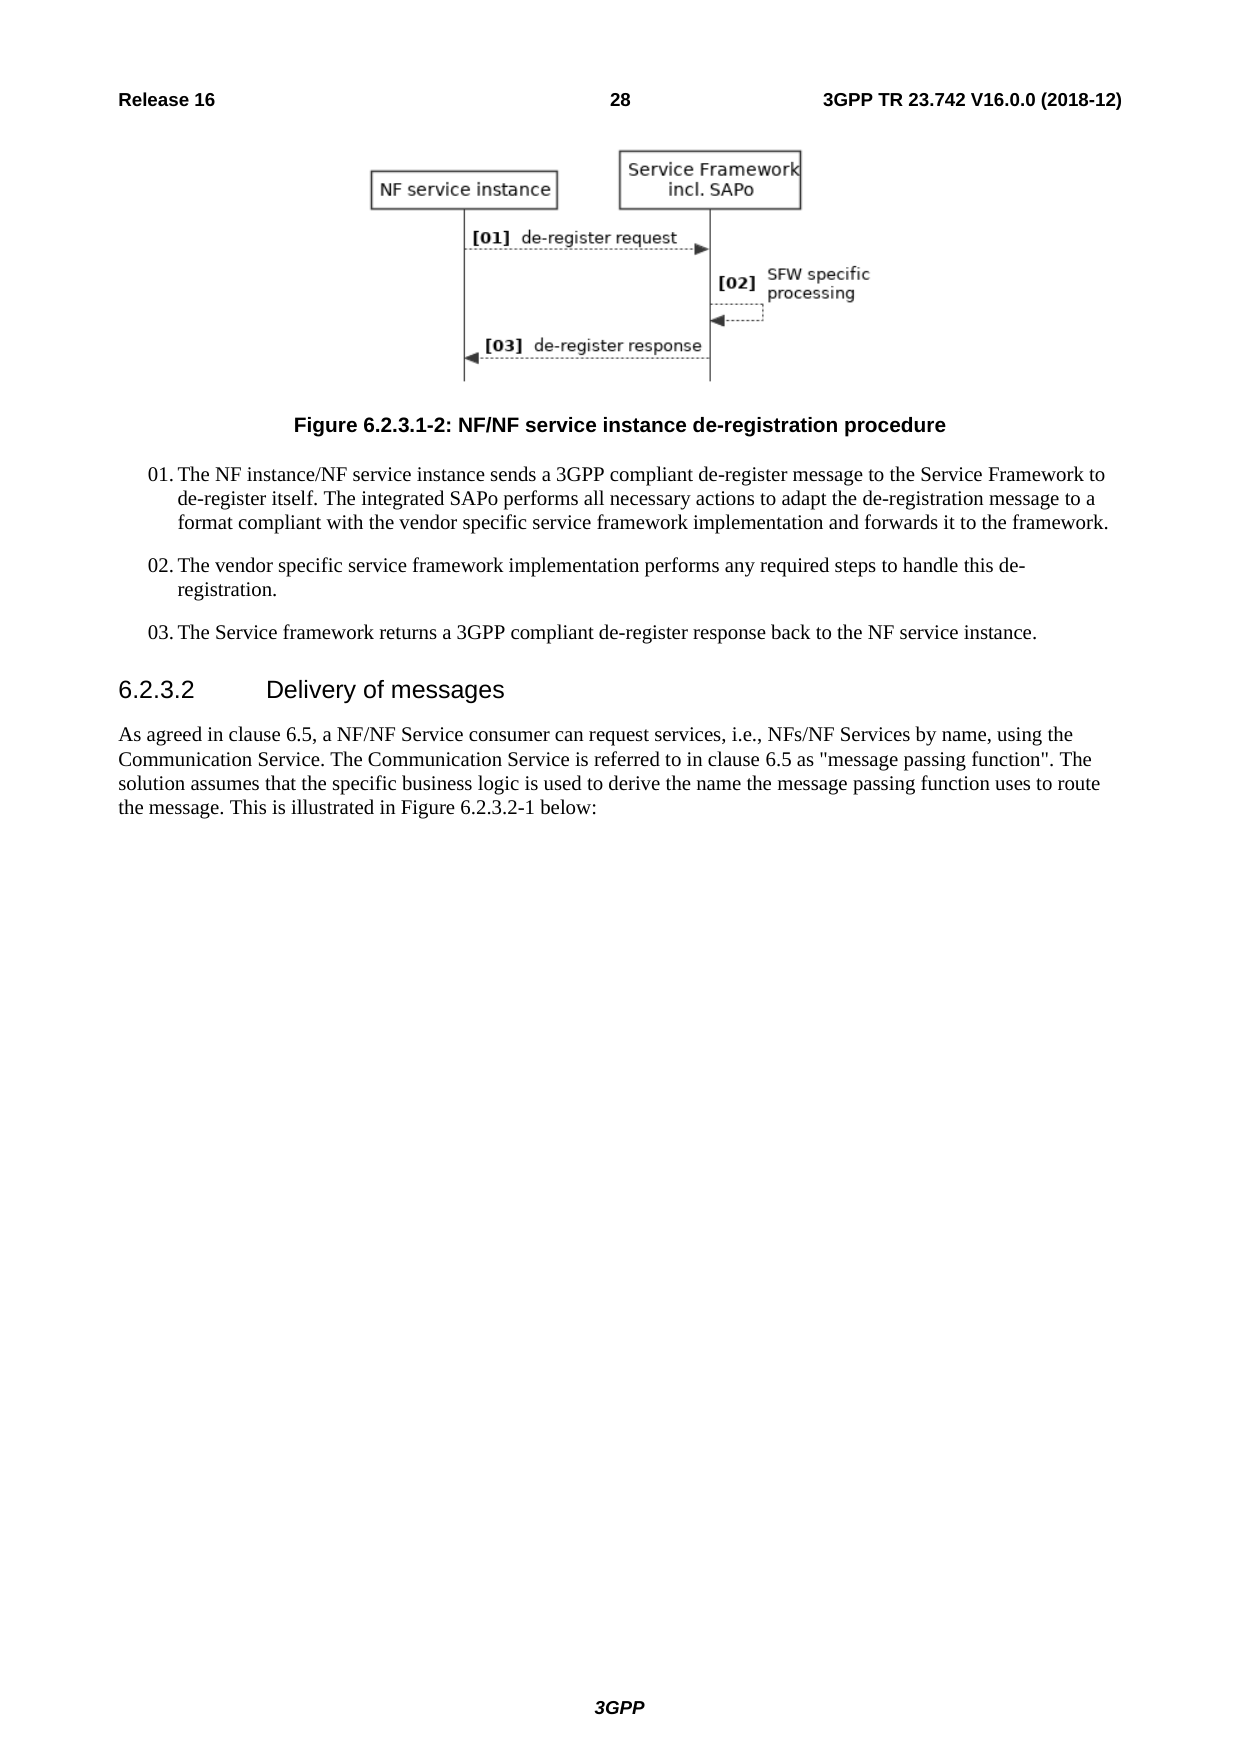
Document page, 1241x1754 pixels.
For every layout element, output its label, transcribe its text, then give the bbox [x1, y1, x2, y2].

text 01. The NF instance/NF service instance sends a 3GPP compliant de-register message to the Service Framework to de-register itself. The integrated SAPo performs all necessary actions to adapt the de-registration message to a format compliant with the vendor specific service framework implementation and forwards it to the framework. [148, 462, 1122, 534]
text 02. The vendor specific service framework implementation performs any required steps to handle this de-registration. [148, 553, 1122, 601]
text Figure 6.2.3.1-2: NF/NF service instance de-registration procedure [118, 413, 1122, 437]
text As agreed in clause 6.5, a NF/NF Service consumer can request services, i.e., NFs/NF Services by name, using the Communication Service. The Communication Service is referred to in clause 6.5 as "message passing function". The solution assumes that the specific business logic is used to derive the name the message passing function uses to route the message. This is illustrated in Figure 6.2.3.2-1 below: [118, 722, 1122, 819]
picture [361, 147, 879, 394]
text 03. The Service framework returns a 3GPP compliant de-register response back to the NF service instance. [148, 619, 1122, 644]
subtitle 6.2.3.2 Delivery of messages [118, 675, 1122, 704]
